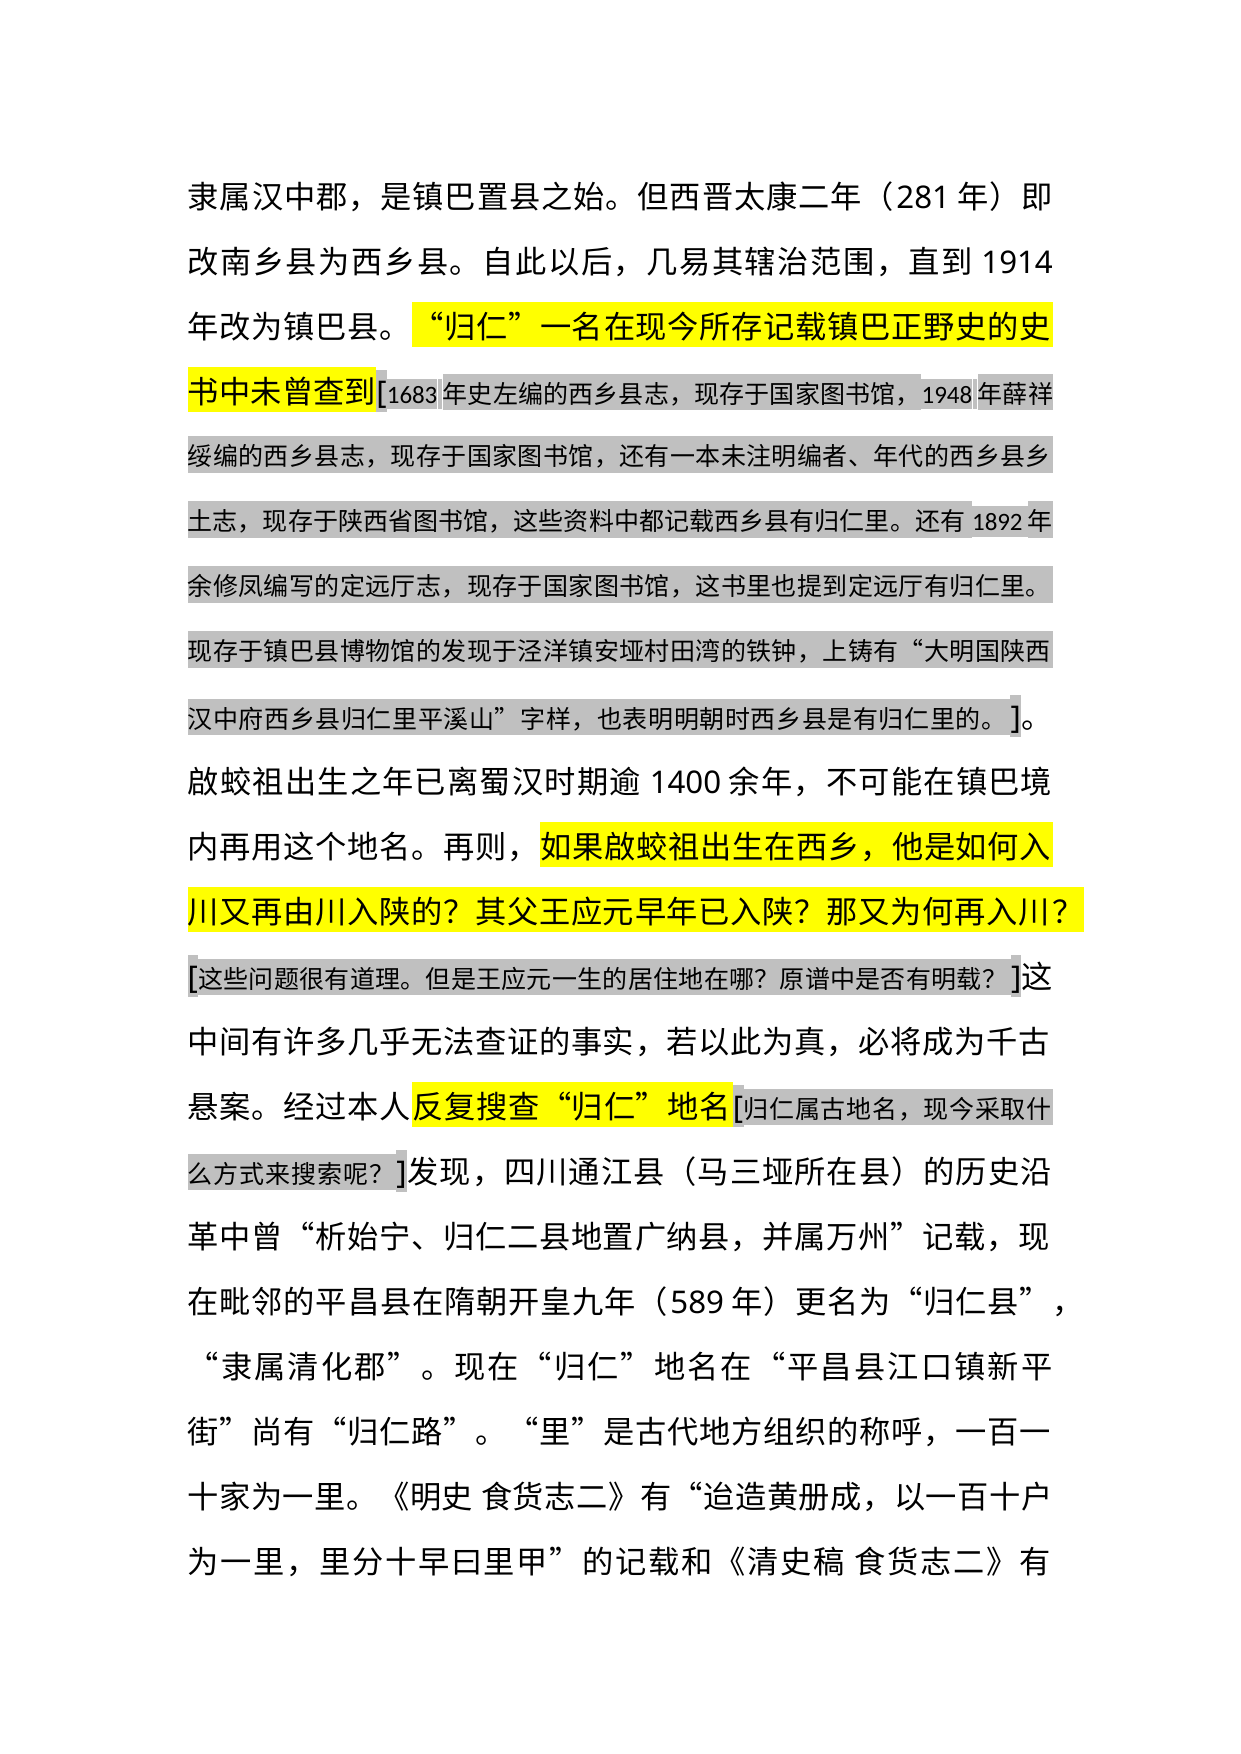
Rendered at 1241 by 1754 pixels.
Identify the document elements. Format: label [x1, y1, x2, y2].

text [187, 162, 1053, 1592]
